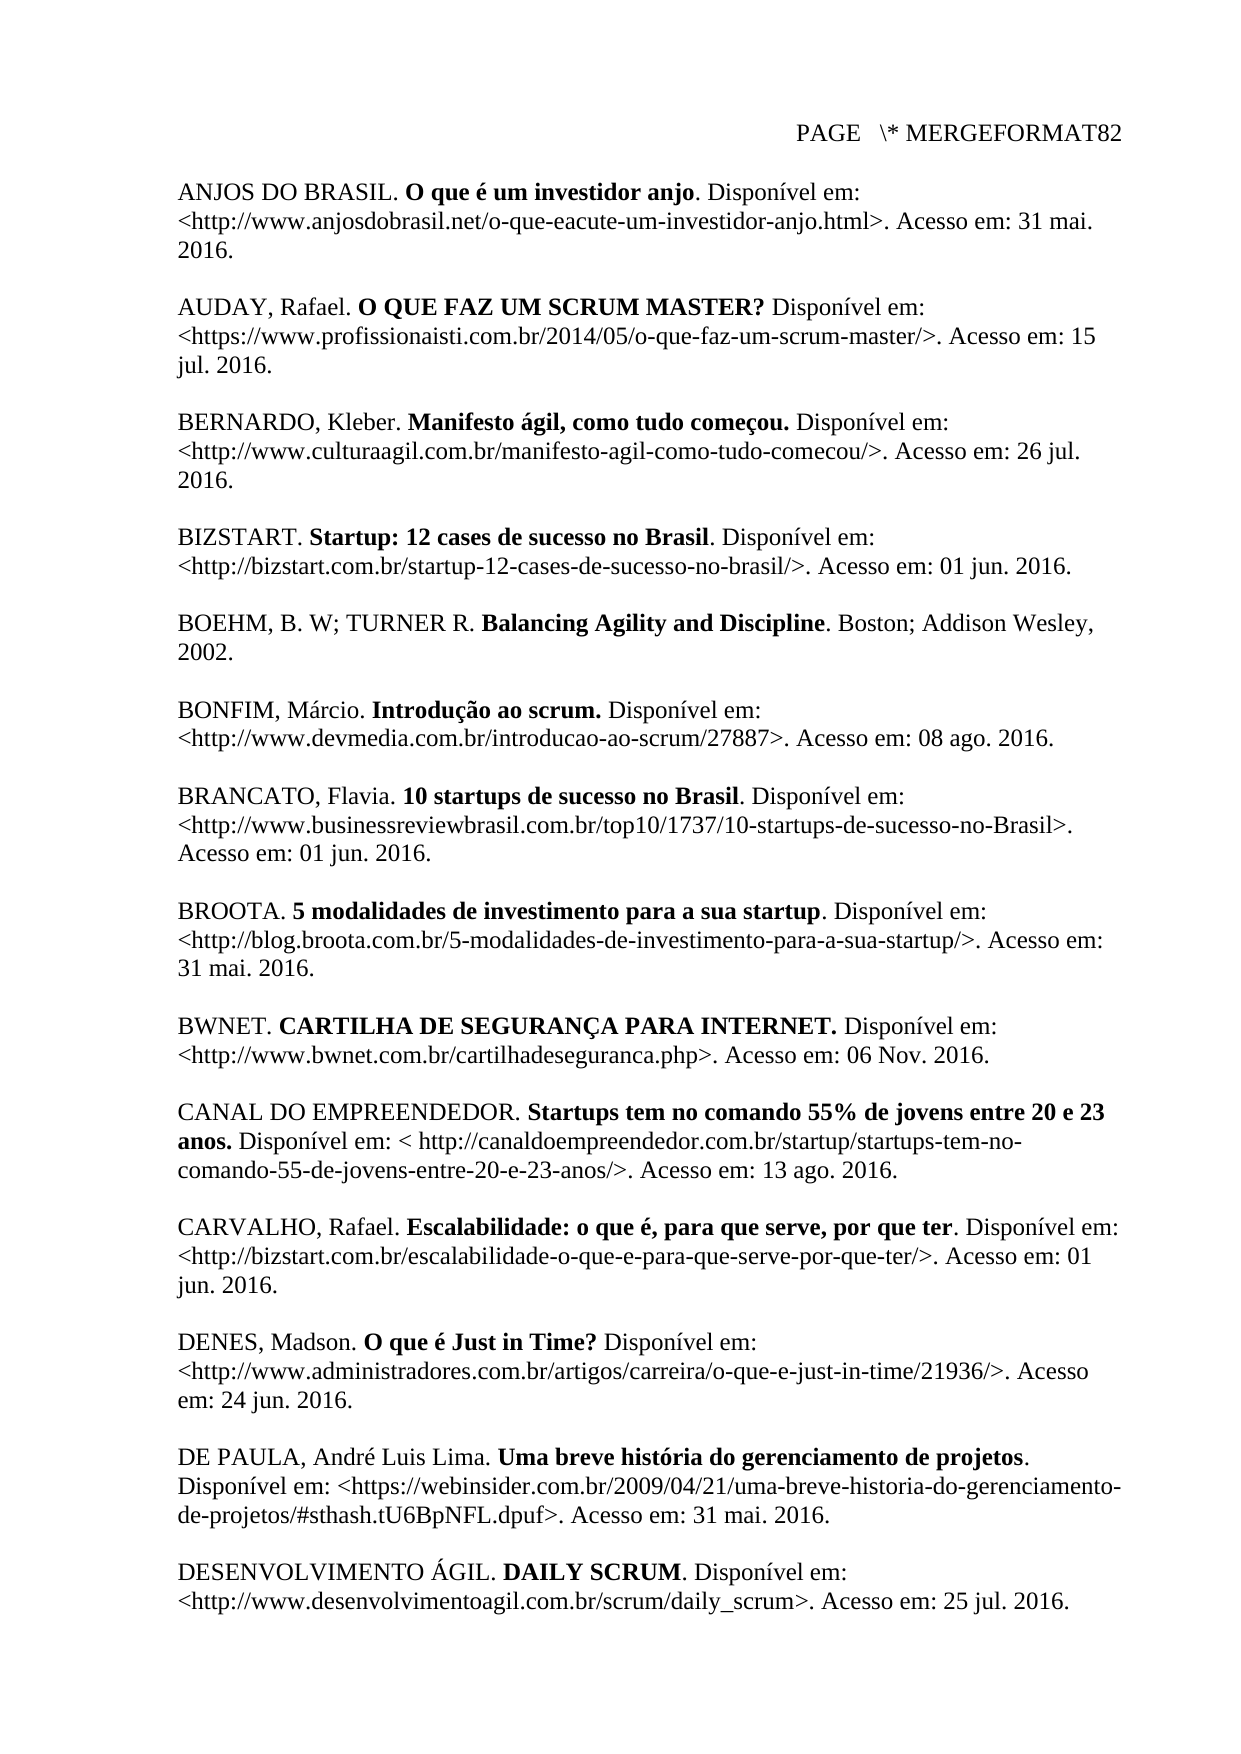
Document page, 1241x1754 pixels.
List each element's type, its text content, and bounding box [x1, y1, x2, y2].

text BROOTA. 5 modalidades de investimento para a sua startup. Disponível em: <http://blog.broota.com.br/5-modalidades-de-investimento-para-a-sua-startup/>. Acesso em: 31 mai. 2016. [177, 896, 1122, 982]
text BERNARDO, Kleber. Manifesto ágil, como tudo começou. Disponível em: <http://www.culturaagil.com.br/manifesto-agil-como-tudo-comecou/>. Acesso em: 26 jul. 2016. [177, 407, 1122, 493]
text DE PAULA, André Luis Lima. Uma breve história do gerenciamento de projetos. Disponível em: <https://webinsider.com.br/2009/04/21/uma-breve-historia-do-gerenciamento-de-projetos/#sthash.tU6BpNFL.dpuf>. Acesso em: 31 mai. 2016. [177, 1442, 1122, 1528]
text 2002. [177, 637, 1122, 666]
text BIZSTART. Startup: 12 cases de sucesso no Brasil. Disponível em: <http://bizstart.com.br/startup-12-cases-de-sucesso-no-brasil/>. Acesso em: 01 jun. 2016. [177, 522, 1122, 580]
text CARVALHO, Rafael. Escalabilidade: o que é, para que serve, por que ter. Disponível em: <http://bizstart.com.br/escalabilidade-o-que-e-para-que-serve-por-que-ter/>. Acesso em: 01 jun. 2016. [177, 1212, 1122, 1298]
text BRANCATO, Flavia. 10 startups de sucesso no Brasil. Disponível em: <http://www.businessreviewbrasil.com.br/top10/1737/10-startups-de-sucesso-no-Brasil>. Acesso em: 01 jun. 2016. [177, 781, 1122, 867]
text DENES, Madson. O que é Just in Time? Disponível em: <http://www.administradores.com.br/artigos/carreira/o-que-e-just-in-time/21936/>. Acesso em: 24 jun. 2016. [177, 1327, 1122, 1413]
text AUDAY, Rafael. O QUE FAZ UM SCRUM MASTER? Disponível em: <https://www.profissionaisti.com.br/2014/05/o-que-faz-um-scrum-master/>. Acesso em: 15 jul. 2016. [177, 292, 1122, 378]
text ANJOS DO BRASIL. O que é um investidor anjo. Disponível em: <http://www.anjosdobrasil.net/o-que-eacute-um-investidor-anjo.html>. Acesso em: 31 mai. 2016. [177, 177, 1122, 263]
text BWNET. CARTILHA DE SEGURANÇA PARA INTERNET. Disponível em: <http://www.bwnet.com.br/cartilhadeseguranca.php>. Acesso em: 06 Nov. 2016. [177, 1011, 1122, 1068]
text DESENVOLVIMENTO ÁGIL. DAILY SCRUM. Disponível em: <http://www.desenvolvimentoagil.com.br/scrum/daily_scrum>. Acesso em: 25 jul. 2016. [177, 1557, 1122, 1615]
text BOEHM, B. W; TURNER R. Balancing Agility and Discipline. Boston; Addison Wesley, [177, 608, 1122, 637]
text BONFIM, Márcio. Introdução ao scrum. Disponível em: <http://www.devmedia.com.br/introducao-ao-scrum/27887>. Acesso em: 08 ago. 2016. [177, 695, 1122, 752]
text CANAL DO EMPREENDEDOR. Startups tem no comando 55% de jovens entre 20 e 23 anos. Disponível em: < http://canaldoempreendedor.com.br/startup/startups-tem-no-comando-55-de-jovens-entre-20-e-23-anos/>. Acesso em: 13 ago. 2016. [177, 1097, 1122, 1183]
